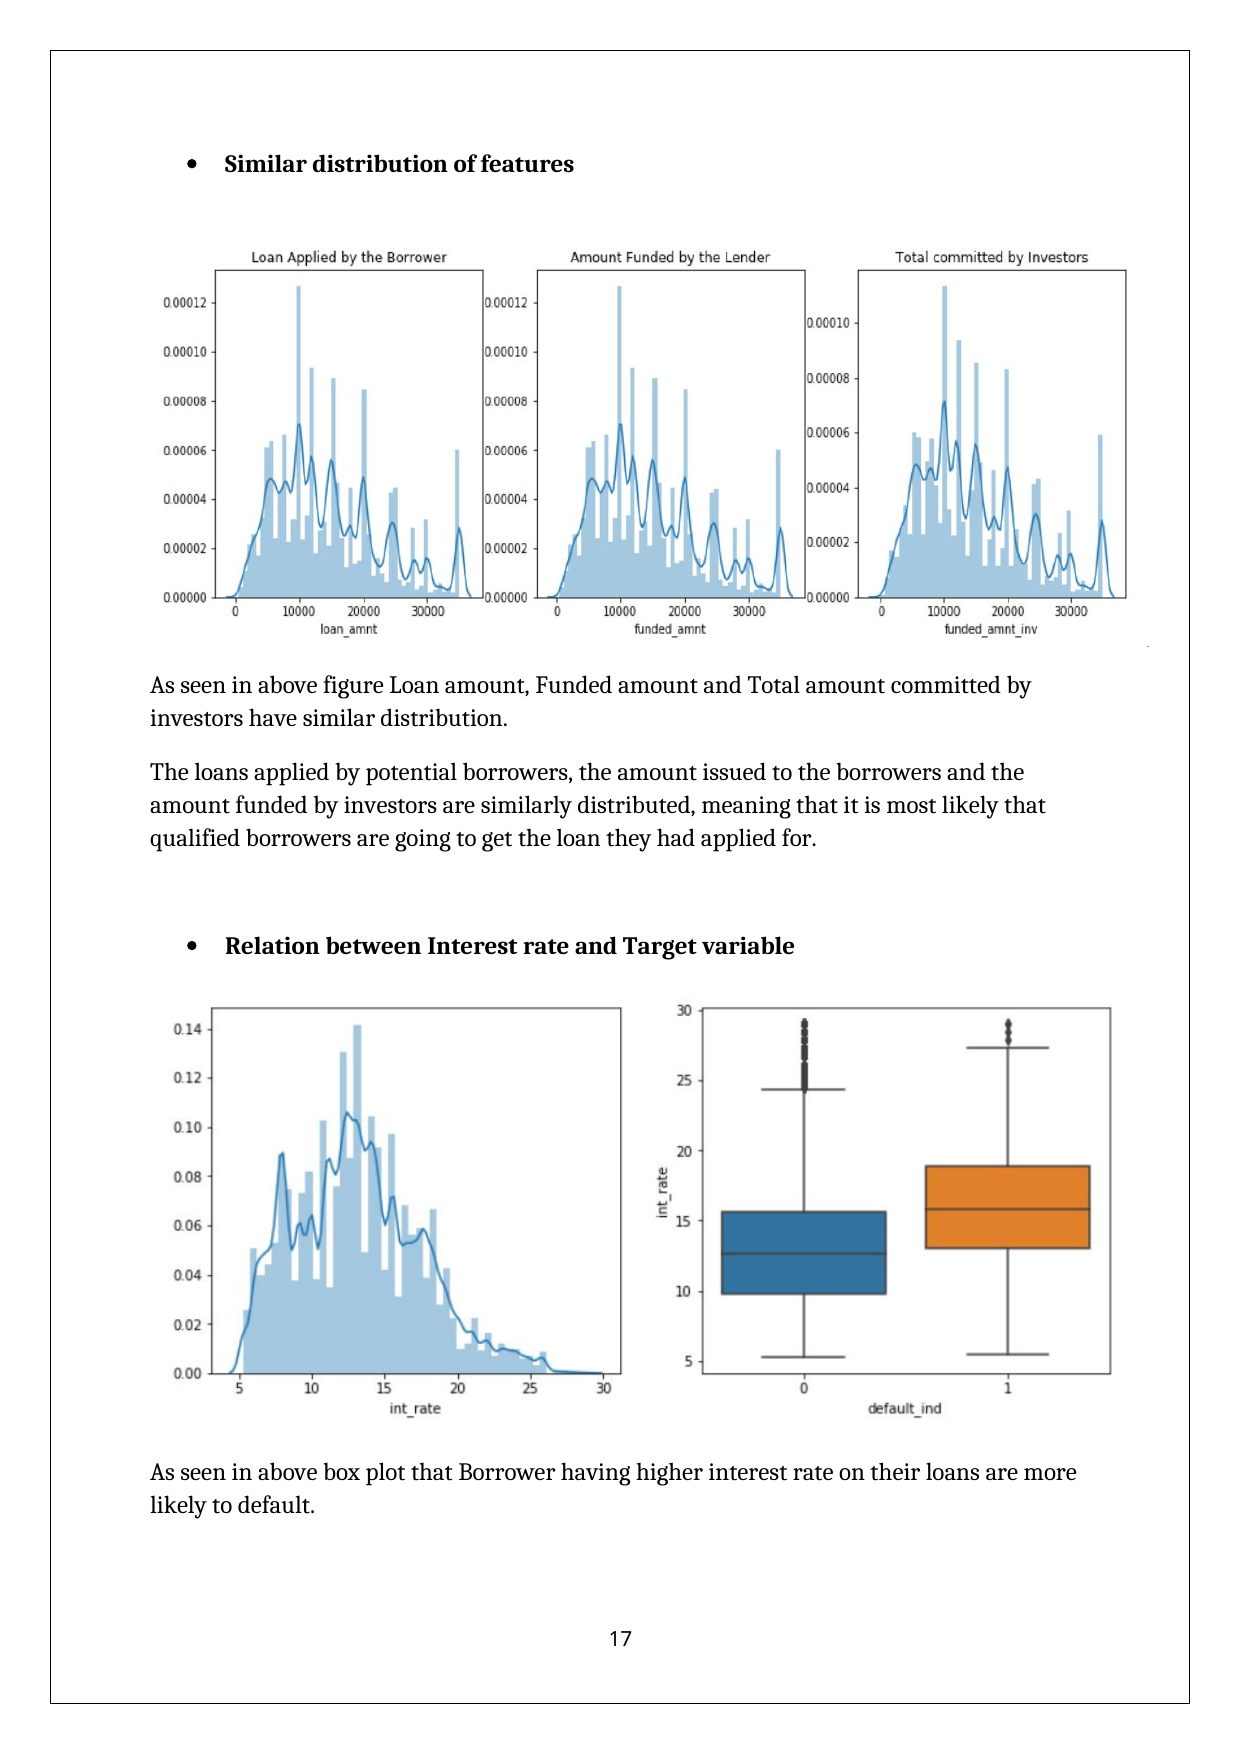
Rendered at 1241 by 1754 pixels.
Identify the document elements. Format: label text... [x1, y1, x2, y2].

picture [150, 232, 1149, 647]
list Relation between Interest rate and Target variable [187, 932, 1090, 961]
picture [150, 989, 1147, 1430]
text As seen in above figure Loan amount, Funded amount and Total amount committed by investors have similar distribution. [150, 671, 1090, 733]
text The loans applied by potential borrowers, the amount issued to the borrowers and the amount funded by investors are similarly distributed, meaning that it is most likely that qualified borrowers are going to get the loan they had applied for. [150, 758, 1090, 853]
list Similar distribution of features [187, 150, 1090, 179]
text As seen in above box plot that Borrower having higher interest rate on their loans are more likely to default. [150, 1458, 1090, 1520]
